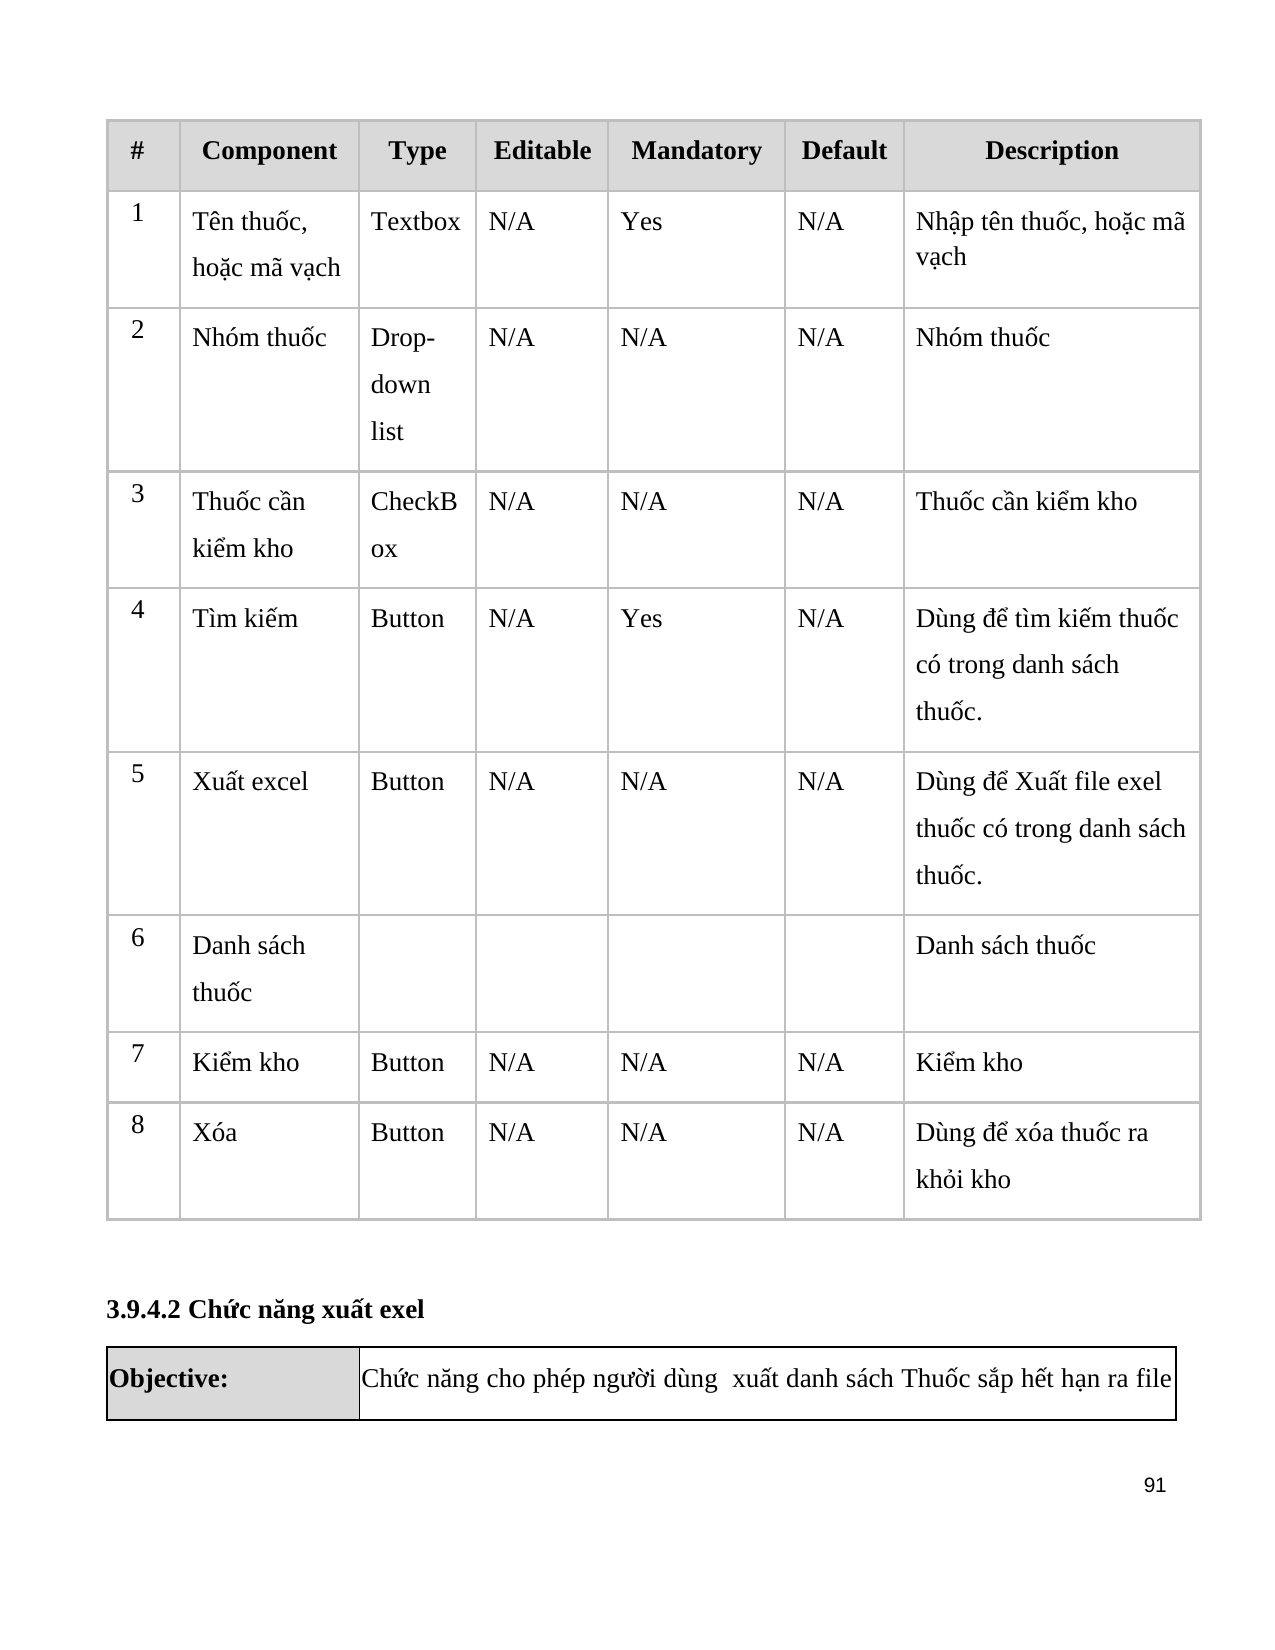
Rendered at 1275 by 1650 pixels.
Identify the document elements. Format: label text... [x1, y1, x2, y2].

table_cell Tên thuốc, hoặc mã vạch [181, 192, 358, 307]
table_cell Nhóm thuốc [181, 309, 358, 470]
table_cell N/A [786, 589, 903, 751]
table_cell Dùng để Xuất file exel thuốc có trong danh sách thuốc. [905, 753, 1199, 914]
table_header Type [360, 122, 475, 190]
table_cell Nhập tên thuốc, hoặc mã vạch [905, 192, 1199, 307]
table_cell Thuốc cần kiểm kho [905, 473, 1199, 587]
table_cell Button [360, 753, 475, 914]
table_cell N/A [609, 753, 784, 914]
table_cell [477, 916, 607, 1031]
table_cell N/A [609, 473, 784, 587]
table_cell 5 [109, 753, 179, 914]
table_cell N/A [477, 589, 607, 751]
table_cell N/A [786, 473, 903, 587]
table_cell Kiểm kho [181, 1033, 358, 1101]
table_cell 1 [109, 192, 179, 307]
table_header Description [905, 122, 1199, 190]
table_cell Dùng để xóa thuốc ra khỏi kho [905, 1104, 1199, 1218]
table_cell [609, 916, 784, 1031]
table_cell N/A [609, 1104, 784, 1218]
table_cell Button [360, 1033, 475, 1101]
table_cell Kiểm kho [905, 1033, 1199, 1101]
table_cell Button [360, 1104, 475, 1218]
table_header Default [786, 122, 903, 190]
table_cell N/A [609, 1033, 784, 1101]
table_cell 3 [109, 473, 179, 587]
table_cell Button [360, 589, 475, 751]
table_header Editable [477, 122, 607, 190]
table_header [360, 1348, 1175, 1419]
table_header Component [181, 122, 358, 190]
table_cell 8 [109, 1104, 179, 1218]
table_cell CheckBox [360, 473, 475, 587]
table_cell Danh sách thuốc [905, 916, 1199, 1031]
table_cell N/A [786, 309, 903, 470]
table_header Objective: [108, 1348, 359, 1419]
table_cell N/A [786, 192, 903, 307]
table_cell 4 [109, 589, 179, 751]
table_cell N/A [609, 309, 784, 470]
table_cell Tìm kiếm [181, 589, 358, 751]
table_header # [109, 122, 179, 190]
table_cell Yes [609, 192, 784, 307]
table_cell N/A [477, 753, 607, 914]
table_header Mandatory [609, 122, 784, 190]
table_cell N/A [477, 309, 607, 470]
table_cell [360, 916, 475, 1031]
table_cell Xóa [181, 1104, 358, 1218]
table_cell Textbox [360, 192, 475, 307]
table_cell Xuất excel [181, 753, 358, 914]
table_cell Thuốc cần kiểm kho [181, 473, 358, 587]
table_cell Yes [609, 589, 784, 751]
table_cell 7 [109, 1033, 179, 1101]
table_cell 2 [109, 309, 179, 470]
table_cell N/A [477, 473, 607, 587]
table_cell N/A [477, 1104, 607, 1218]
table_cell N/A [477, 1033, 607, 1101]
table_cell Nhóm thuốc [905, 309, 1199, 470]
table_cell Dùng để tìm kiếm thuốc có trong danh sách thuốc. [905, 589, 1199, 751]
table_cell N/A [477, 192, 607, 307]
table_cell Drop-down list [360, 309, 475, 470]
table_cell [786, 916, 903, 1031]
table_cell 6 [109, 916, 179, 1031]
table_cell Danh sách thuốc [181, 916, 358, 1031]
table_cell N/A [786, 1104, 903, 1218]
table_cell N/A [786, 1033, 903, 1101]
table_cell N/A [786, 753, 903, 914]
subtitle Chức năng xuất exel [106, 1293, 1167, 1324]
